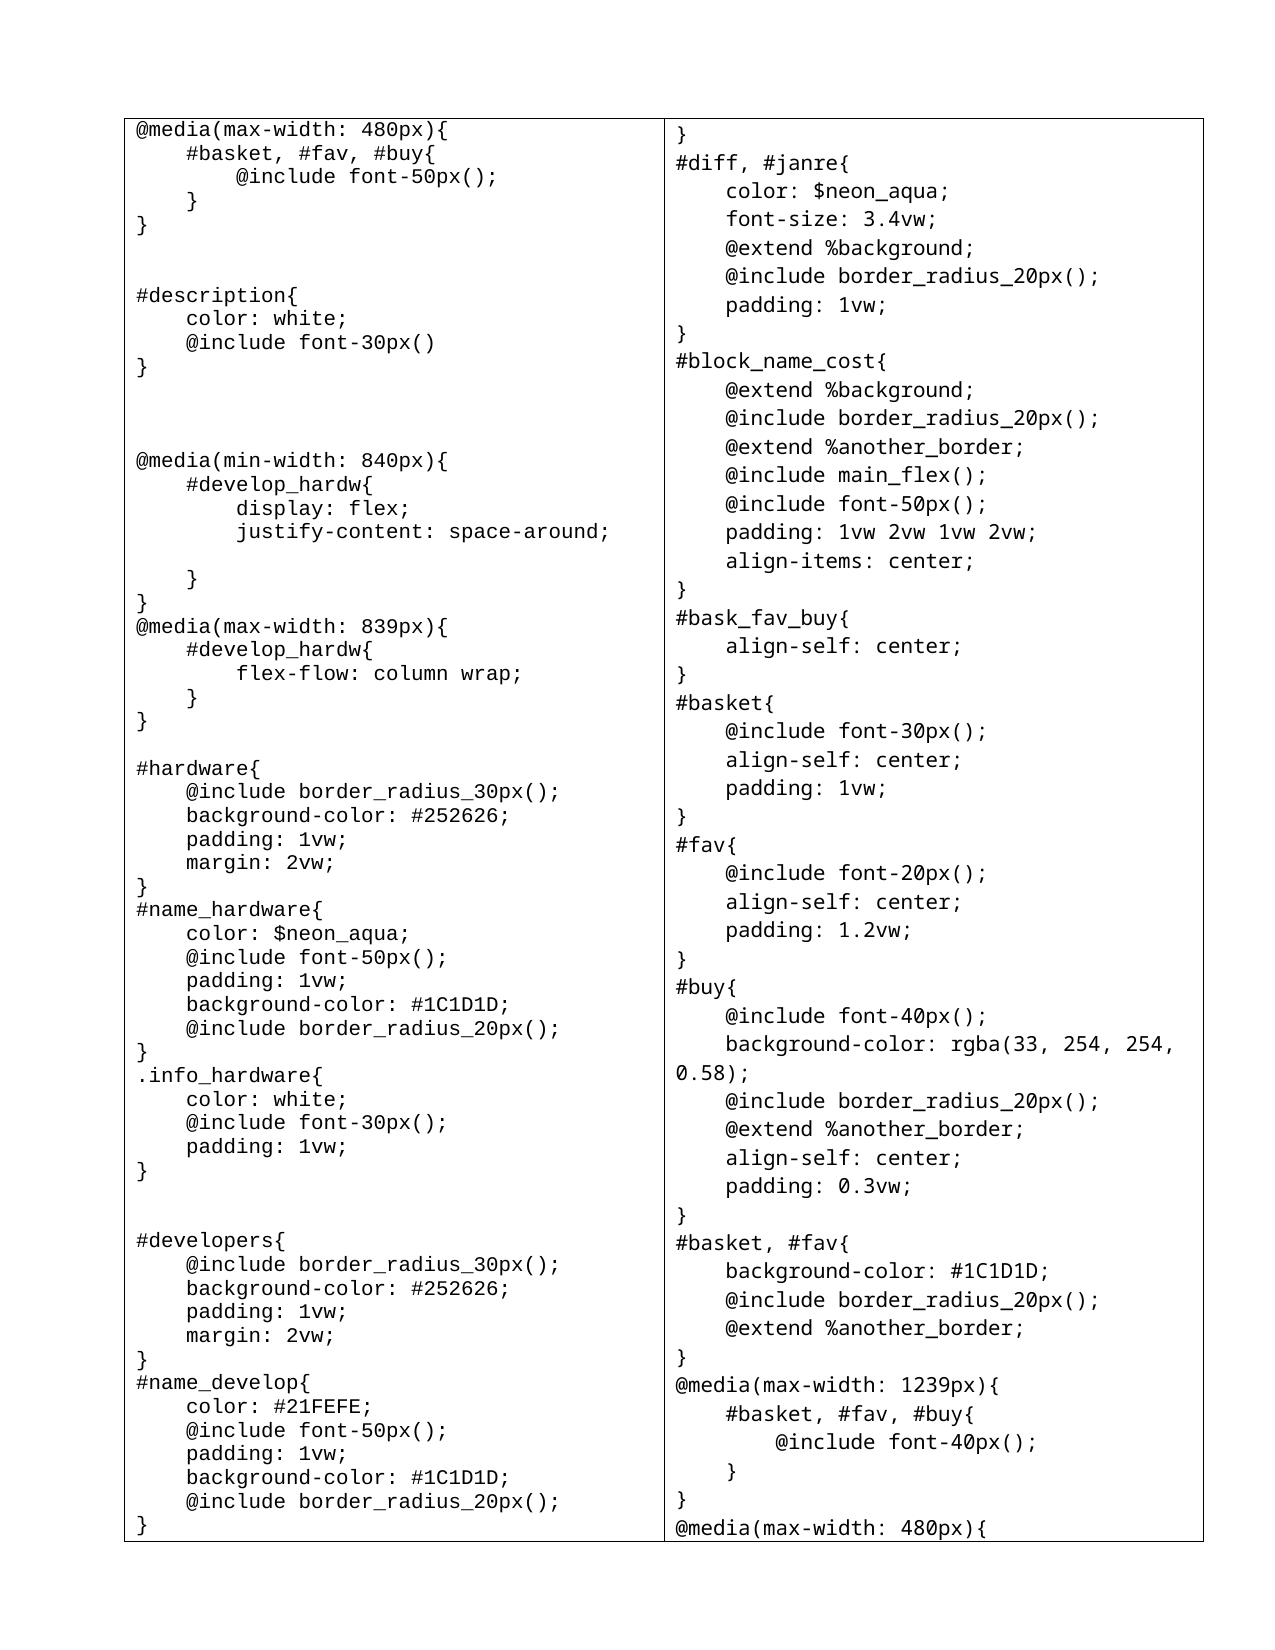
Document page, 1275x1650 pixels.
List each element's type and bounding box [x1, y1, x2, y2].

table_header [665, 119, 1203, 1541]
table_header [125, 119, 664, 1541]
